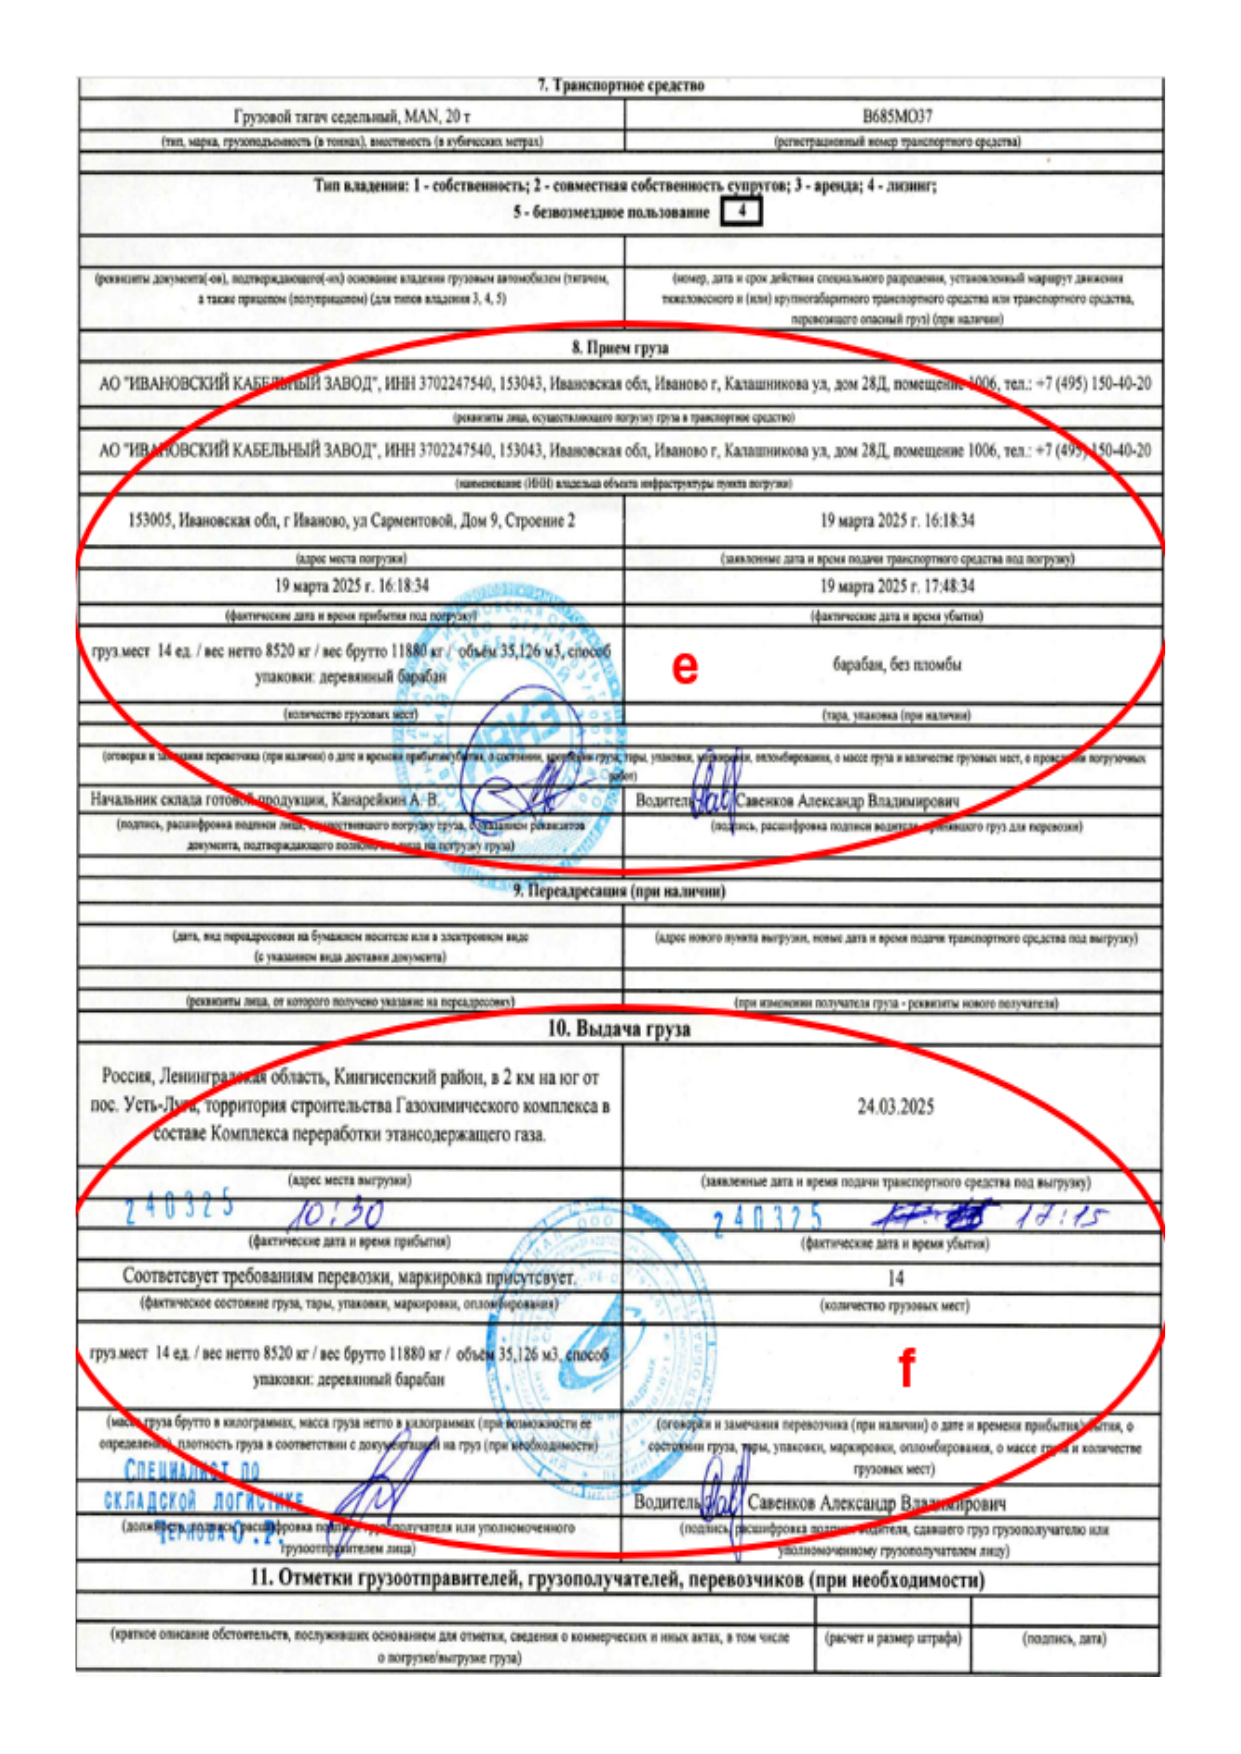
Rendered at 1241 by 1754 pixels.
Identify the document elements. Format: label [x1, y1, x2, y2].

picture [75, 75, 1166, 1677]
